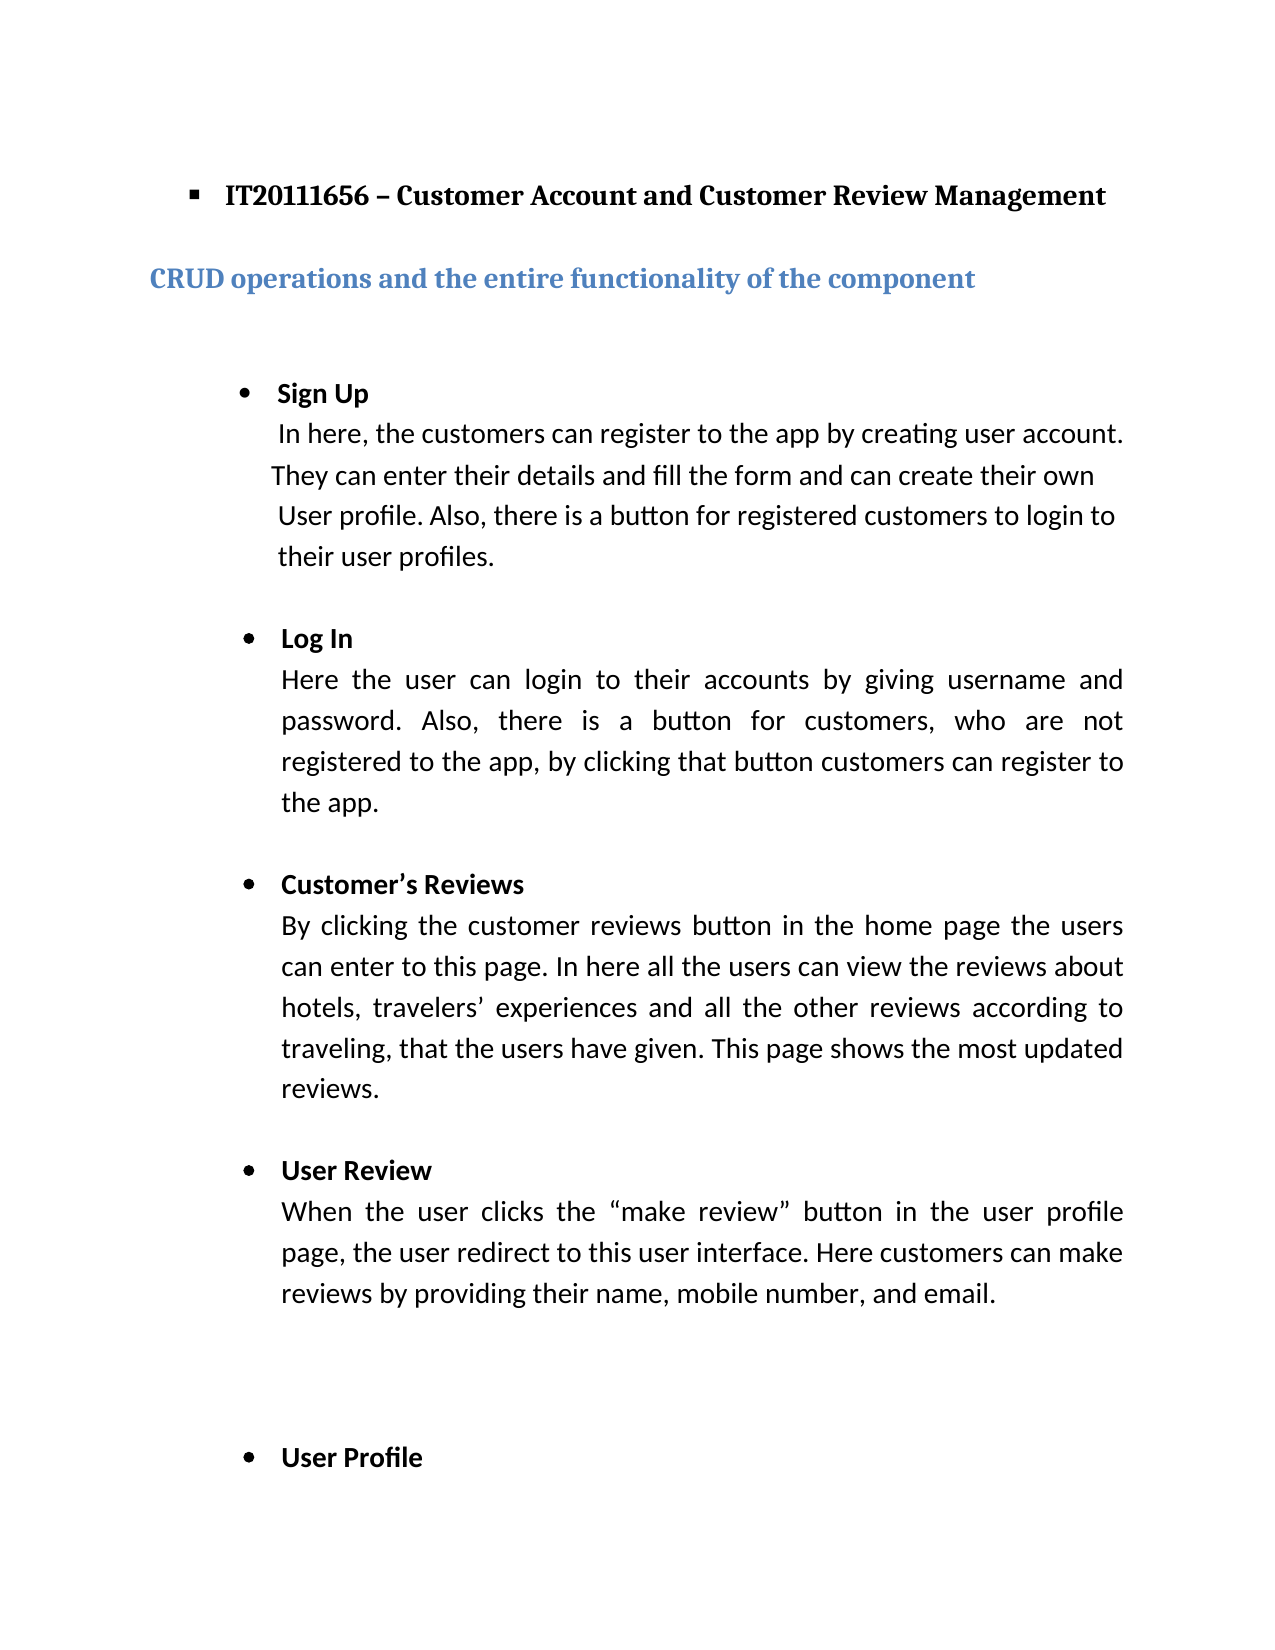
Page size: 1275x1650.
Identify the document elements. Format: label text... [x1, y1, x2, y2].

list User Profile [244, 1439, 1125, 1475]
list Log In [244, 620, 1125, 656]
list By clicking the customer reviews button in the home page the users can enter to this page. In here all the users can view the reviews about hotels, travelers’ experiences and all the other reviews according to traveling, that the users have given. This page shows the most updated reviews. [281, 907, 1125, 1106]
list User profile. Also, there is a button for registered customers to login to [225, 497, 1125, 533]
list Here the user can login to their accounts by giving username and password. Also, there is a button for customers, who are not registered to the app, by clicking that button customers can register to the app. [281, 661, 1125, 820]
list User Review [244, 1152, 1125, 1188]
list IT20111656 – Customer Account and Customer Review Management [187, 179, 1125, 212]
list Sign Up [239, 375, 1125, 410]
list their user profiles. [225, 538, 1125, 574]
list Customer’s Reviews [244, 866, 1125, 902]
list When the user clicks the “make review” button in the user profile page, the user redirect to this user interface. Here customers can make reviews by providing their name, mobile number, and email. [281, 1193, 1125, 1311]
list In here, the customers can register to the app by creating user account. [225, 416, 1125, 451]
text CRUD operations and the entire functionality of the component [150, 262, 1125, 296]
list They can enter their details and fill the form and can create their own [225, 457, 1125, 492]
